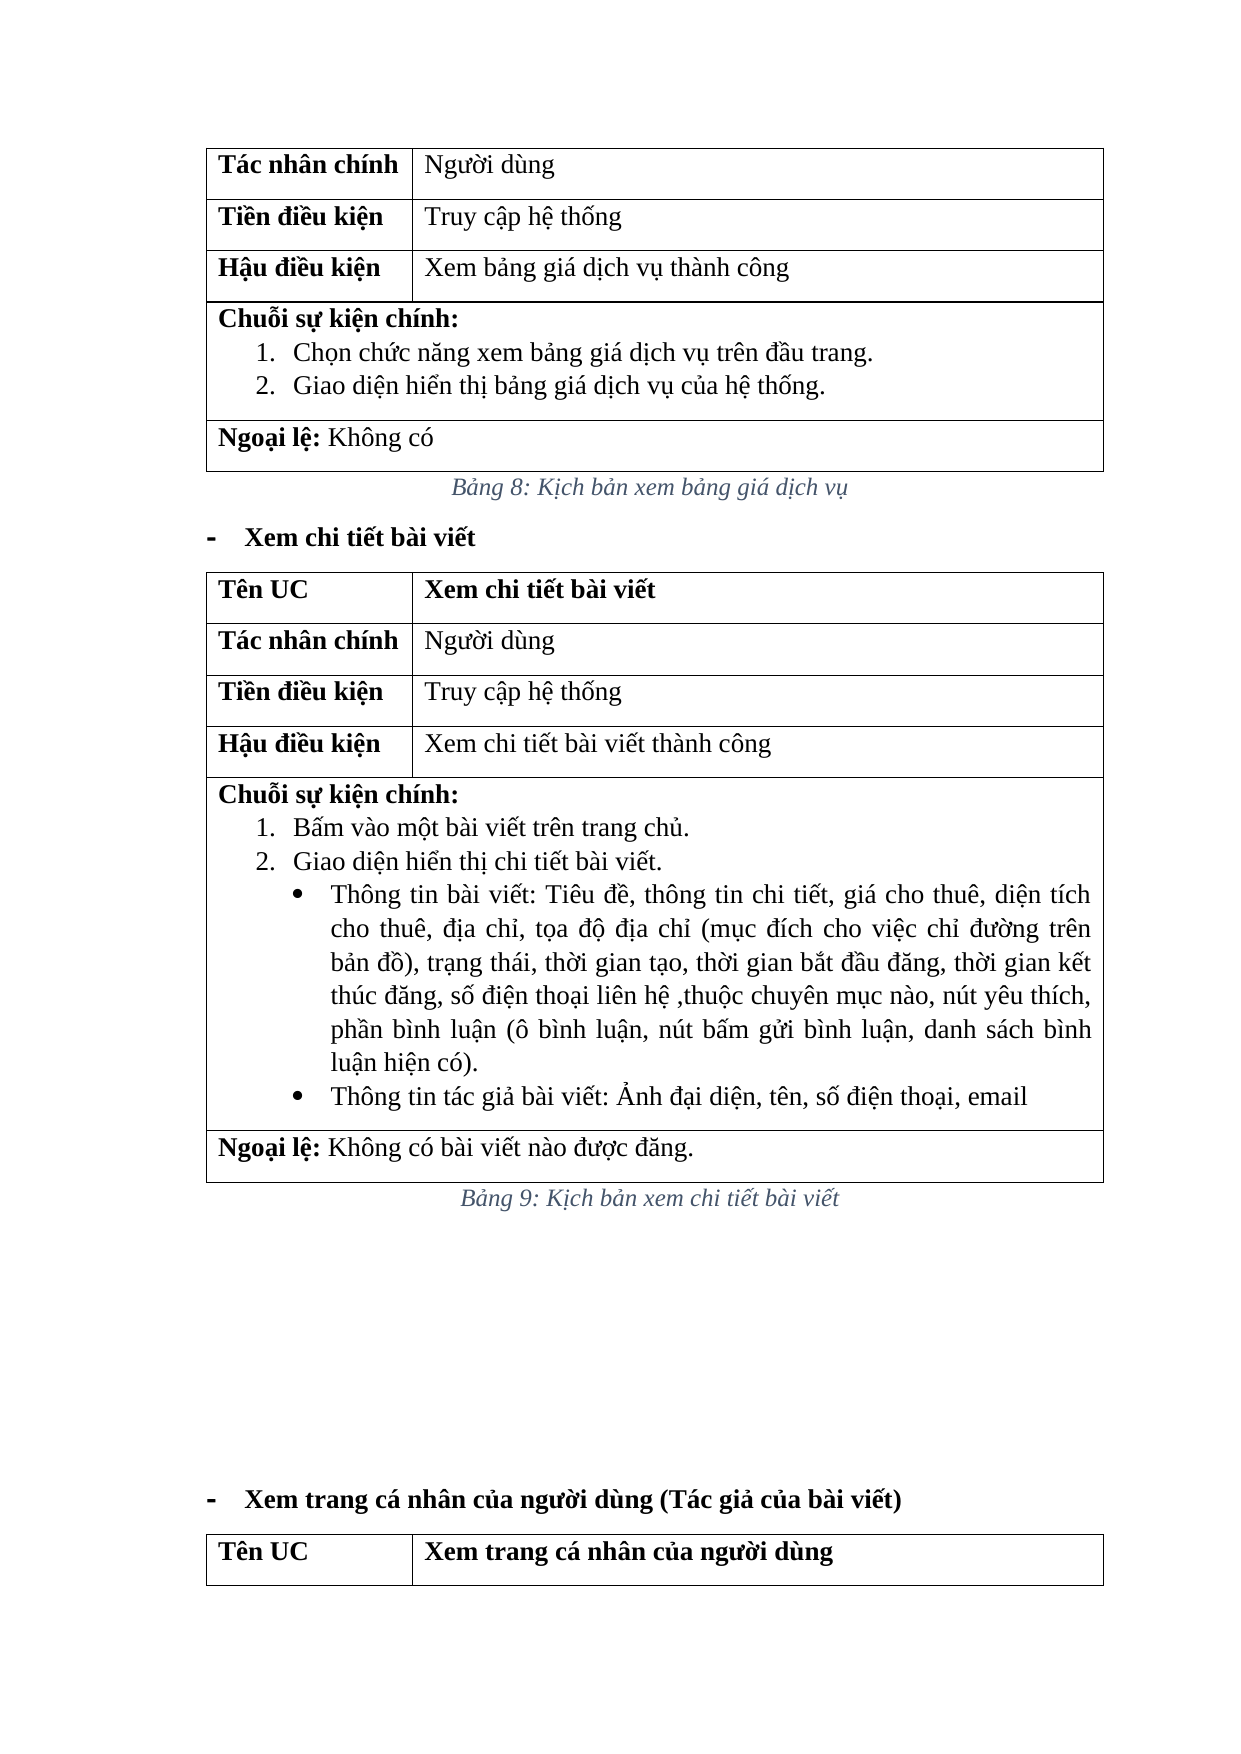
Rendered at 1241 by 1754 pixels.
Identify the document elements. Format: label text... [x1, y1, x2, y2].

table_header Xem trang cá nhân của người dùng [413, 1535, 1103, 1585]
text Bảng 8: Kịch bản xem bảng giá dịch vụ [207, 472, 1093, 501]
table_cell Tác nhân chính [207, 624, 412, 674]
text Bảng 9: Kịch bản xem chi tiết bài viết [207, 1183, 1093, 1211]
table_cell Tác nhân chính [207, 149, 412, 199]
table_cell Người dùng [413, 624, 1103, 674]
list Xem trang cá nhân của người dùng (Tác giả của bài viết) [207, 1483, 1093, 1514]
list Xem chi tiết bài viết [207, 522, 1093, 553]
table_cell Truy cập hệ thống [413, 676, 1103, 726]
table_cell Người dùng [413, 149, 1103, 199]
table_cell Tiền điều kiện [207, 676, 412, 726]
table_header Tên UC [207, 1535, 412, 1585]
table_cell Ngoại lệ: Không có bài viết nào được đăng. [207, 1131, 1103, 1182]
table_cell Xem chi tiết bài viết thành công [413, 727, 1103, 777]
table_cell Chuỗi sự kiện chính: Chọn chức năng xem bảng giá dịch vụ trên đầu trang. Giao diện hiển thị bảng giá dịch vụ của hệ thống. [207, 303, 1103, 420]
table_cell Chuỗi sự kiện chính: Bấm vào một bài viết trên trang chủ. Giao diện hiển thị chi tiết bài viết. Thông tin bài viết: Tiêu đề, thông tin chi tiết, giá cho thuê, diện tích cho thuê, địa chỉ, tọa độ địa chỉ (mục đích cho việc chỉ đường trên bản đồ), trạng thái, thời gian tạo, thời gian bắt đầu đăng, thời gian kết thúc đăng, số điện thoại liên hệ ,thuộc chuyên mục nào, nút yêu thích, phần bình luận (ô bình luận, nút bấm gửi bình luận, danh sách bình luận hiện có). Thông tin tác giả bài viết: Ảnh đại diện, tên, số điện thoại, email [207, 778, 1103, 1130]
table_cell Xem bảng giá dịch vụ thành công [413, 251, 1103, 301]
table_cell Truy cập hệ thống [413, 200, 1103, 250]
table_cell Ngoại lệ: Không có [207, 421, 1103, 471]
table_header Tên UC [207, 573, 412, 623]
table_cell Hậu điều kiện [207, 727, 412, 777]
table_header Xem chi tiết bài viết [413, 573, 1103, 623]
table_cell Tiền điều kiện [207, 200, 412, 250]
table_cell Hậu điều kiện [207, 251, 412, 301]
